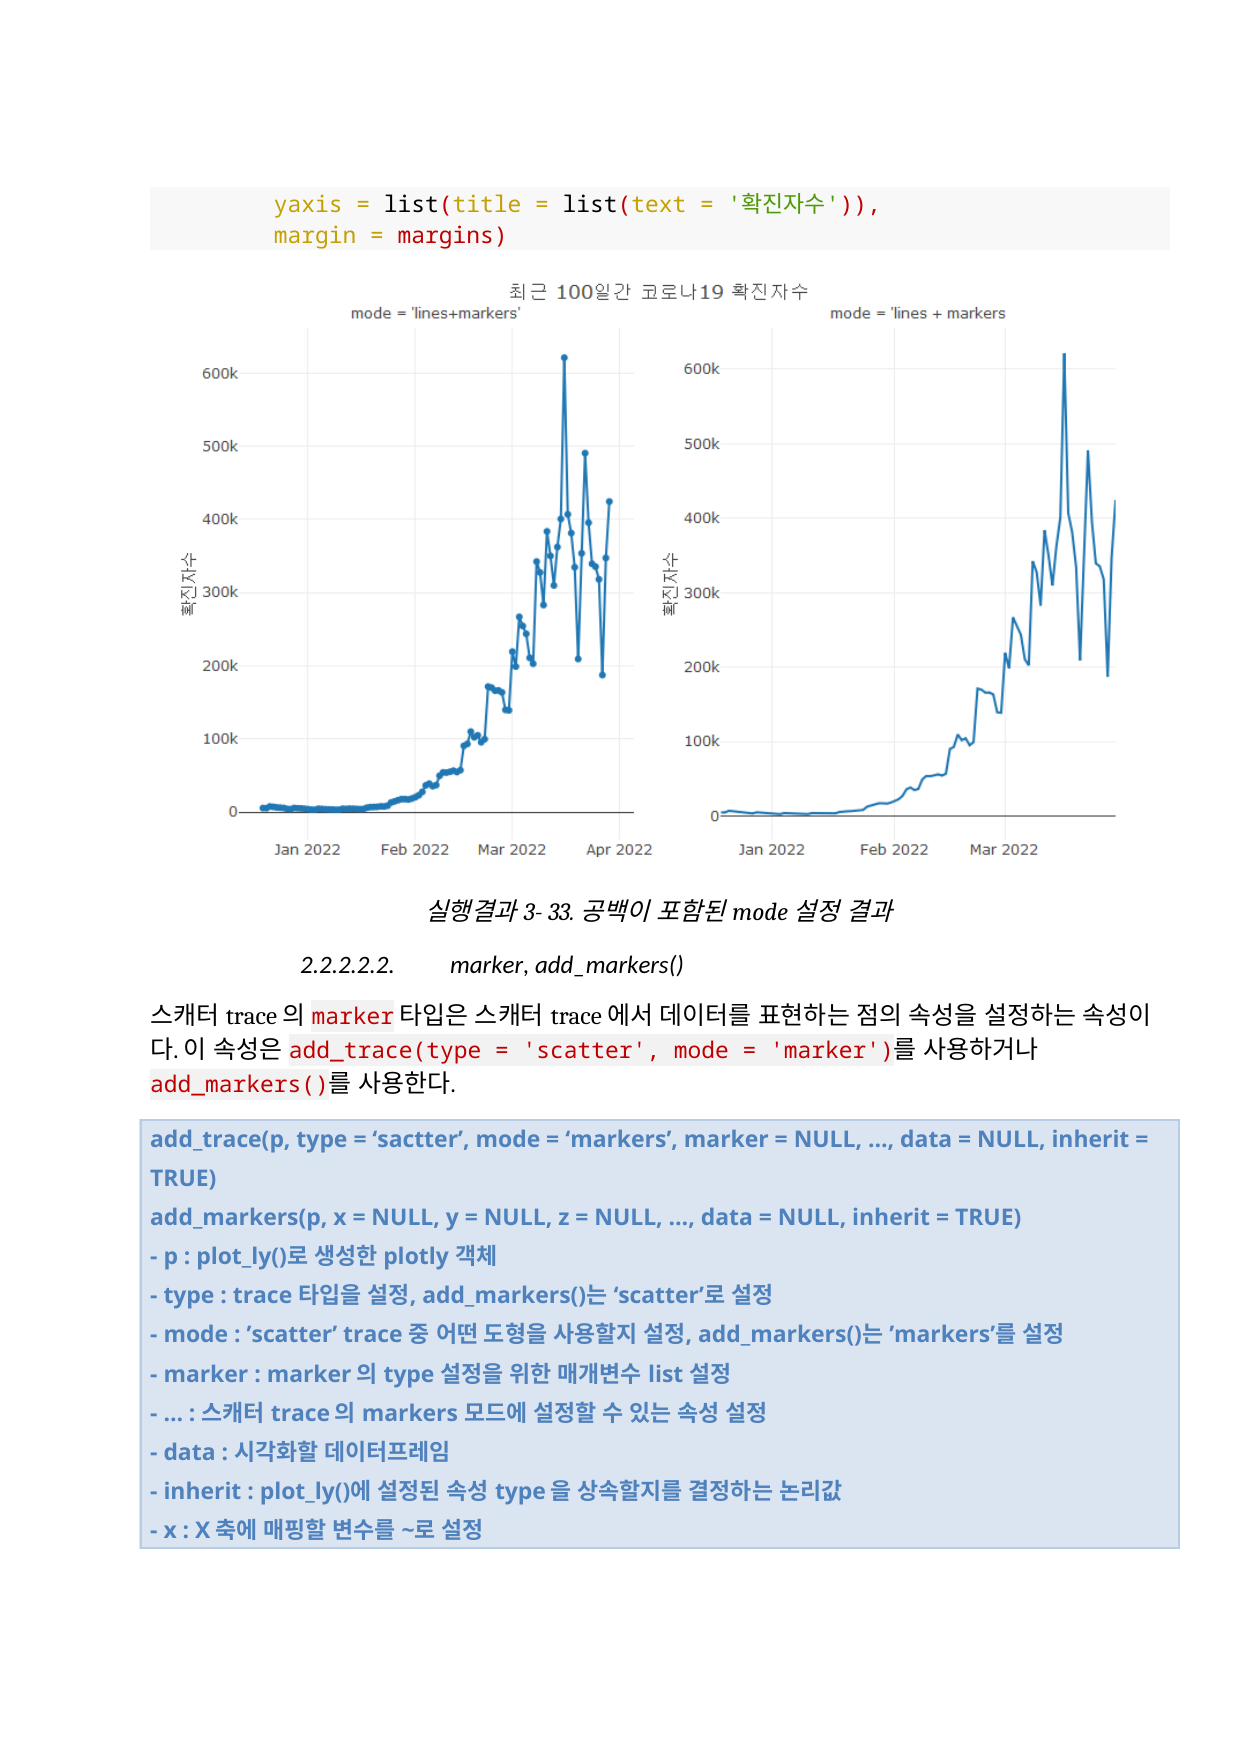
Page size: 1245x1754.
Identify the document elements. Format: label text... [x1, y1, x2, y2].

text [142, 1121, 1178, 1547]
text 실행결과 3- 33. 공백이 포함된 mode 설정 결과 [150, 892, 1170, 928]
text 스캐터 trace의 marker 타입은 스캐터 trace에서 데이터를 표현하는 점의 속성을 설정하는 속성이다. 이 속성은 add_trace(type = 'scatter', mode = 'marker')를 사용하거나 add_markers()를 사용한다. [150, 998, 1170, 1100]
subtitle marker, add_markers() [300, 949, 1170, 979]
picture [172, 270, 1148, 871]
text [150, 187, 1170, 250]
